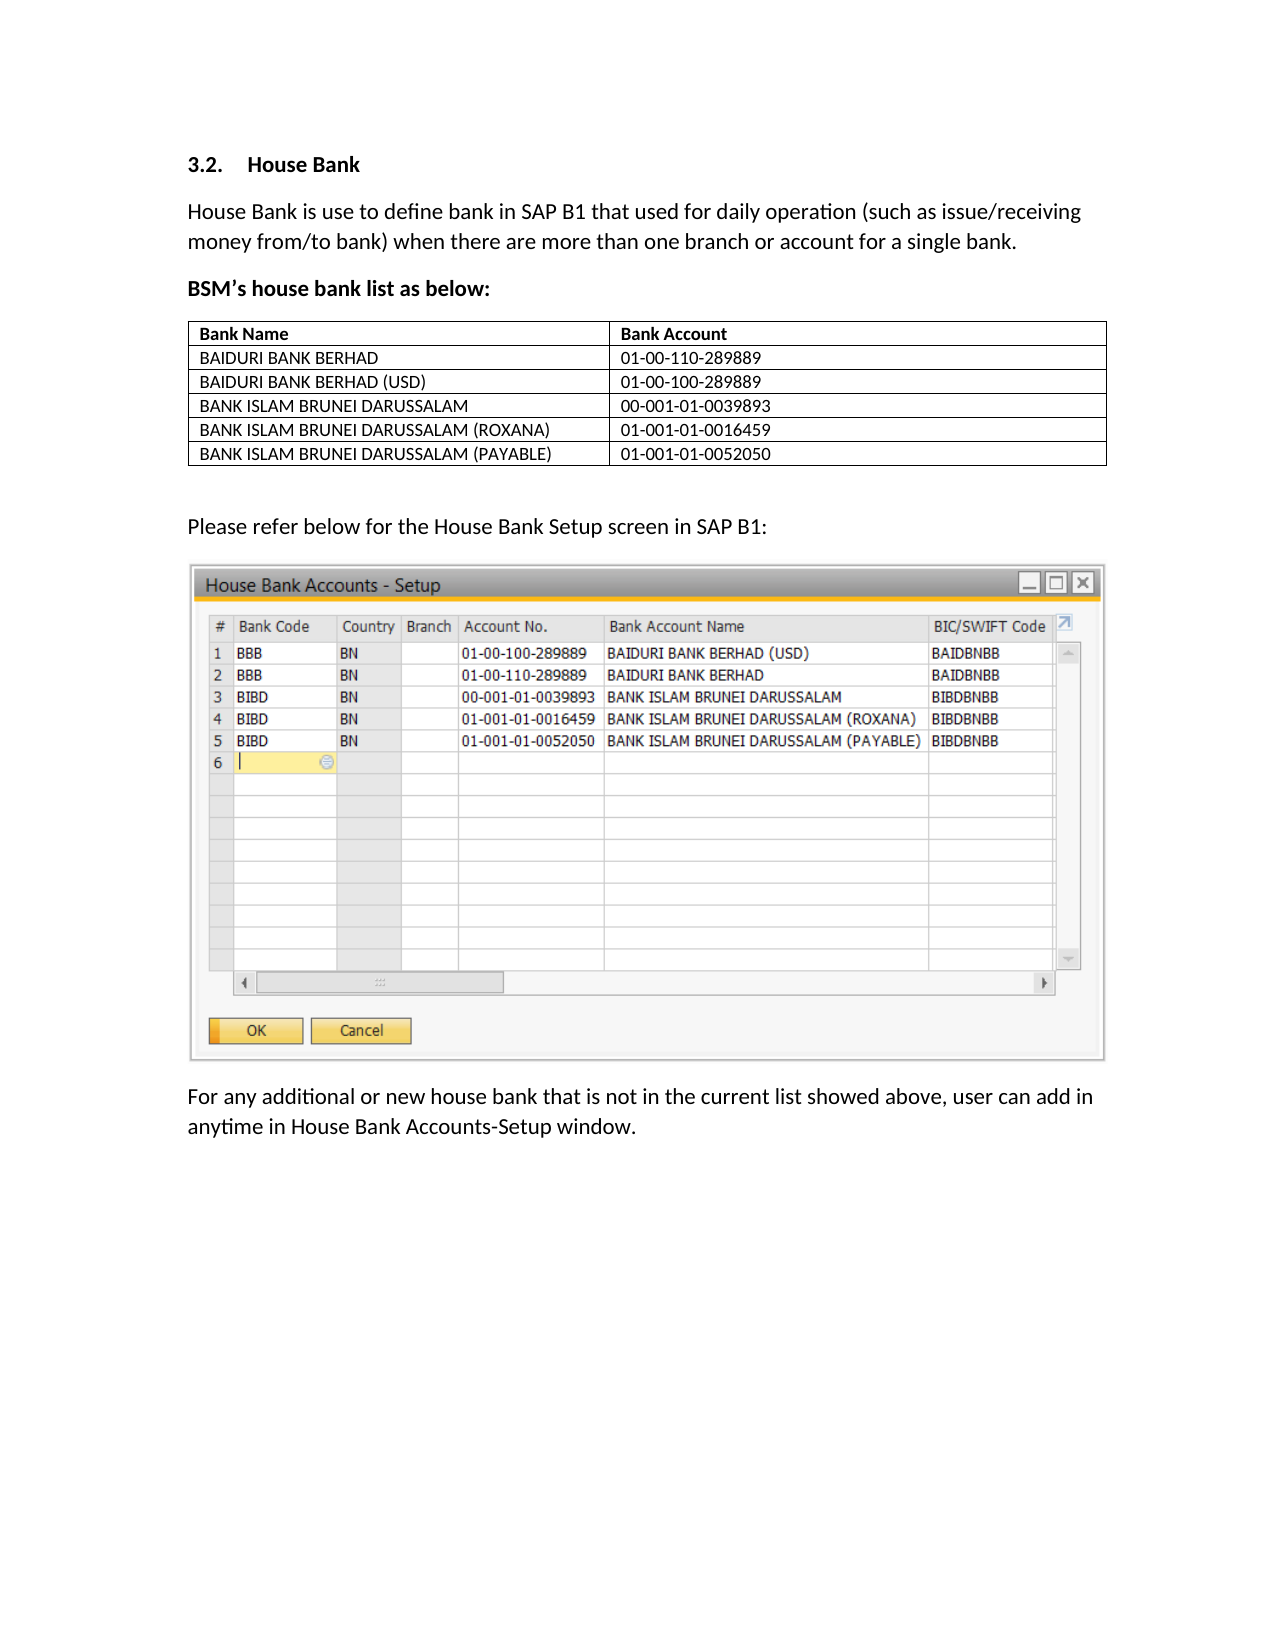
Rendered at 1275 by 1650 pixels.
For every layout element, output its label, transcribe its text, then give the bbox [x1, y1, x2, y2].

list House Bank [187, 150, 1125, 178]
table_cell BAIDURI BANK BERHAD [189, 346, 609, 369]
table_cell 01-00-100-289889 [610, 370, 1106, 393]
text House Bank is use to define bank in SAP B1 that used for daily operation (such as issue/receiving money from/to bank) when there are more than one branch or account for a single bank. [187, 197, 1125, 255]
table_cell 01-001-01-0052050 [610, 442, 1106, 464]
table_cell BANK ISLAM BRUNEI DARUSSALAM (PAYABLE) [189, 442, 609, 464]
text Please refer below for the House Bank Setup screen in SAP B1: [187, 512, 1125, 541]
table_header Bank Account [610, 322, 1106, 345]
text For any additional or new house bank that is not in the current list showed above, user can add in anytime in House Bank Accounts-Setup window. [187, 1082, 1125, 1140]
table_cell BANK ISLAM BRUNEI DARUSSALAM [189, 394, 609, 417]
table_cell BANK ISLAM BRUNEI DARUSSALAM (ROXANA) [189, 418, 609, 441]
table_cell 01-00-110-289889 [610, 346, 1106, 369]
table_cell 01-001-01-0016459 [610, 418, 1106, 441]
picture [187, 559, 1108, 1064]
table_cell 00-001-01-0039893 [610, 394, 1106, 417]
table_header Bank Name [189, 322, 609, 345]
table_cell BAIDURI BANK BERHAD (USD) [189, 370, 609, 393]
text BSM’s house bank list as below: [187, 274, 1125, 302]
